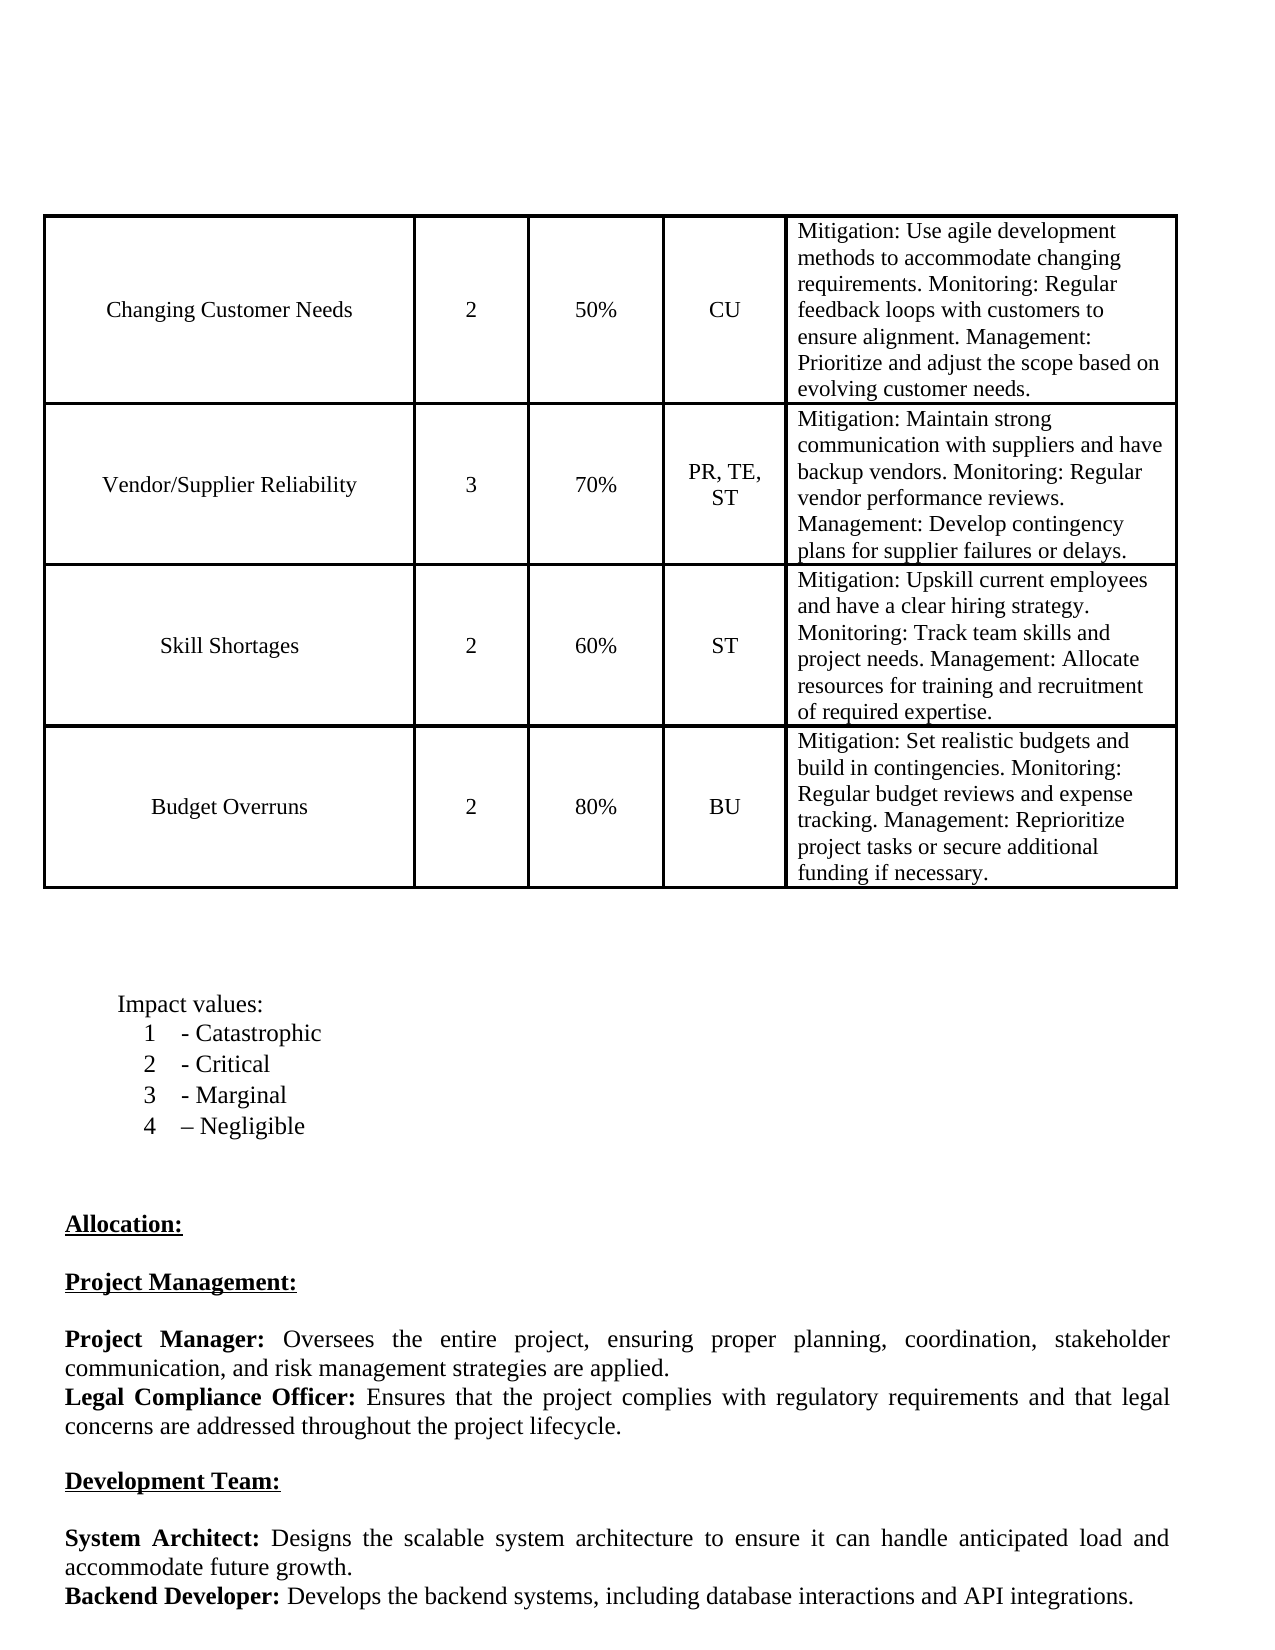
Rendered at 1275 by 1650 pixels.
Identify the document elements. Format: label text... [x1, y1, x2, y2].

text Legal Compliance Officer: Ensures that the project complies with regulatory requirements and that legal concerns are addressed throughout the project lifecycle. [64, 1382, 1171, 1439]
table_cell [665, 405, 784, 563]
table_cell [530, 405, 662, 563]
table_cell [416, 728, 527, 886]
text Development Team: [64, 1466, 1171, 1495]
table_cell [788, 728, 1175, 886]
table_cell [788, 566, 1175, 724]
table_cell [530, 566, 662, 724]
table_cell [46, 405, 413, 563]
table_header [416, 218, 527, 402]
text System Architect: Designs the scalable system architecture to ensure it can handle anticipated load and accommodate future growth. [64, 1523, 1171, 1581]
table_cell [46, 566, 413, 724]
text Impact values: [117, 989, 1171, 1018]
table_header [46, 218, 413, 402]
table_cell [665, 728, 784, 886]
text Allocation: [64, 1209, 1171, 1238]
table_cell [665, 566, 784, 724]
list - Marginal [143, 1080, 1171, 1109]
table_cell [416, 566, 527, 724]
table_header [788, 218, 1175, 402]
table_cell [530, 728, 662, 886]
list - Catastrophic [143, 1018, 1171, 1047]
list - Critical [143, 1049, 1171, 1078]
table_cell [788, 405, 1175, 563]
list – Negligible [143, 1111, 1171, 1140]
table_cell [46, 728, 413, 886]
text Backend Developer: Develops the backend systems, including database interactions and API integrations. [64, 1581, 1171, 1610]
text Project Manager: Oversees the entire project, ensuring proper planning, coordination, stakeholder communication, and risk management strategies are applied. [64, 1324, 1171, 1382]
text Project Management: [64, 1267, 1171, 1296]
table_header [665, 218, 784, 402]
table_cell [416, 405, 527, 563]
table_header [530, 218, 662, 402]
